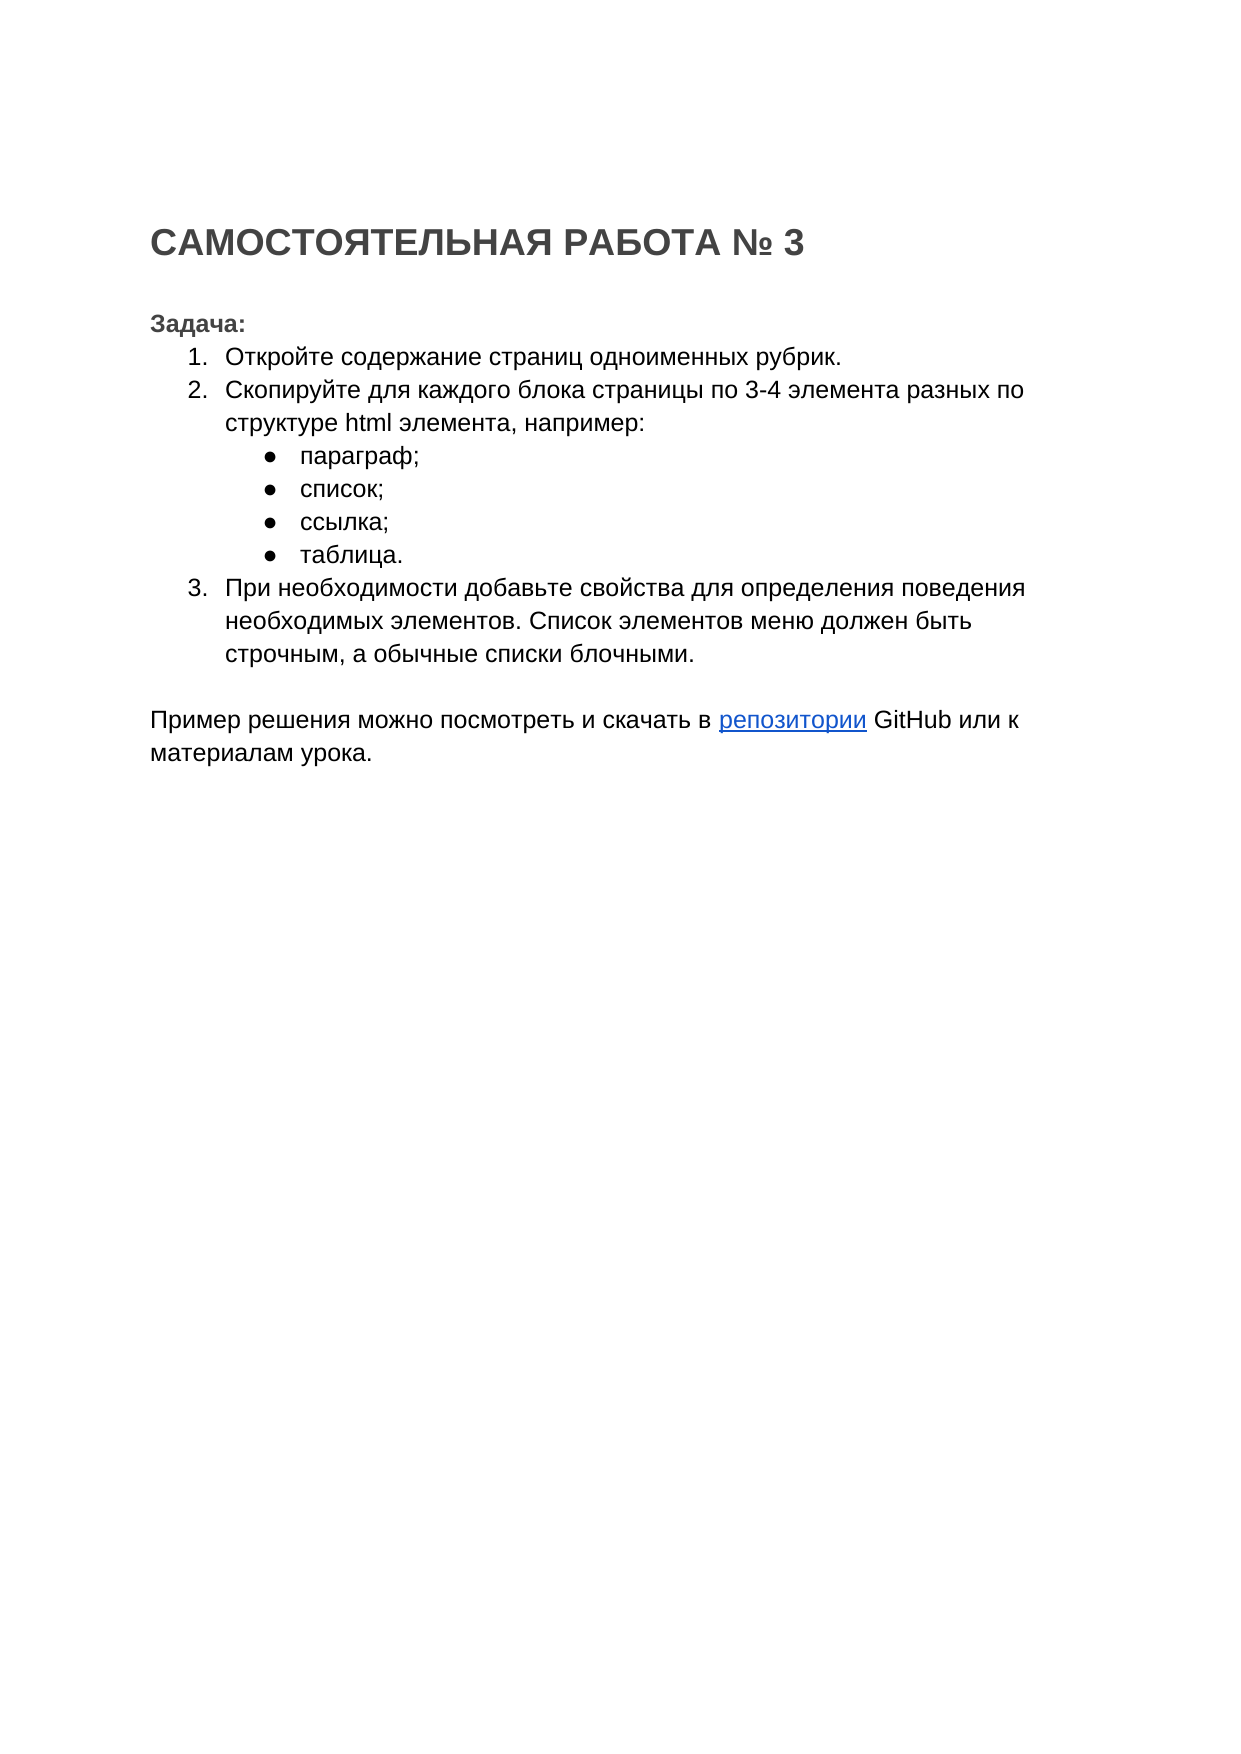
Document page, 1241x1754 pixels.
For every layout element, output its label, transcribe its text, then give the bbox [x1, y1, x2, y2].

list параграф; [262, 441, 1090, 470]
list ссылка; [262, 507, 1090, 536]
list Откройте содержание страниц одноименных рубрик. [187, 342, 1090, 371]
list При необходимости добавьте свойства для определения поведения необходимых элементов. Список элементов меню должен быть строчным, а обычные списки блочными. [187, 573, 1090, 668]
list таблица. [262, 540, 1090, 569]
text Пример решения можно посмотреть и скачать в репозитории GitHub или к материалам урока. [150, 705, 1090, 767]
list список; [262, 474, 1090, 503]
list Скопируйте для каждого блока страницы по 3-4 элемента разных по структуре html элемента, например: [187, 375, 1090, 437]
text Задача: [150, 309, 1090, 338]
subtitle САМОСТОЯТЕЛЬНАЯ РАБОТА № 3 [150, 221, 1090, 264]
